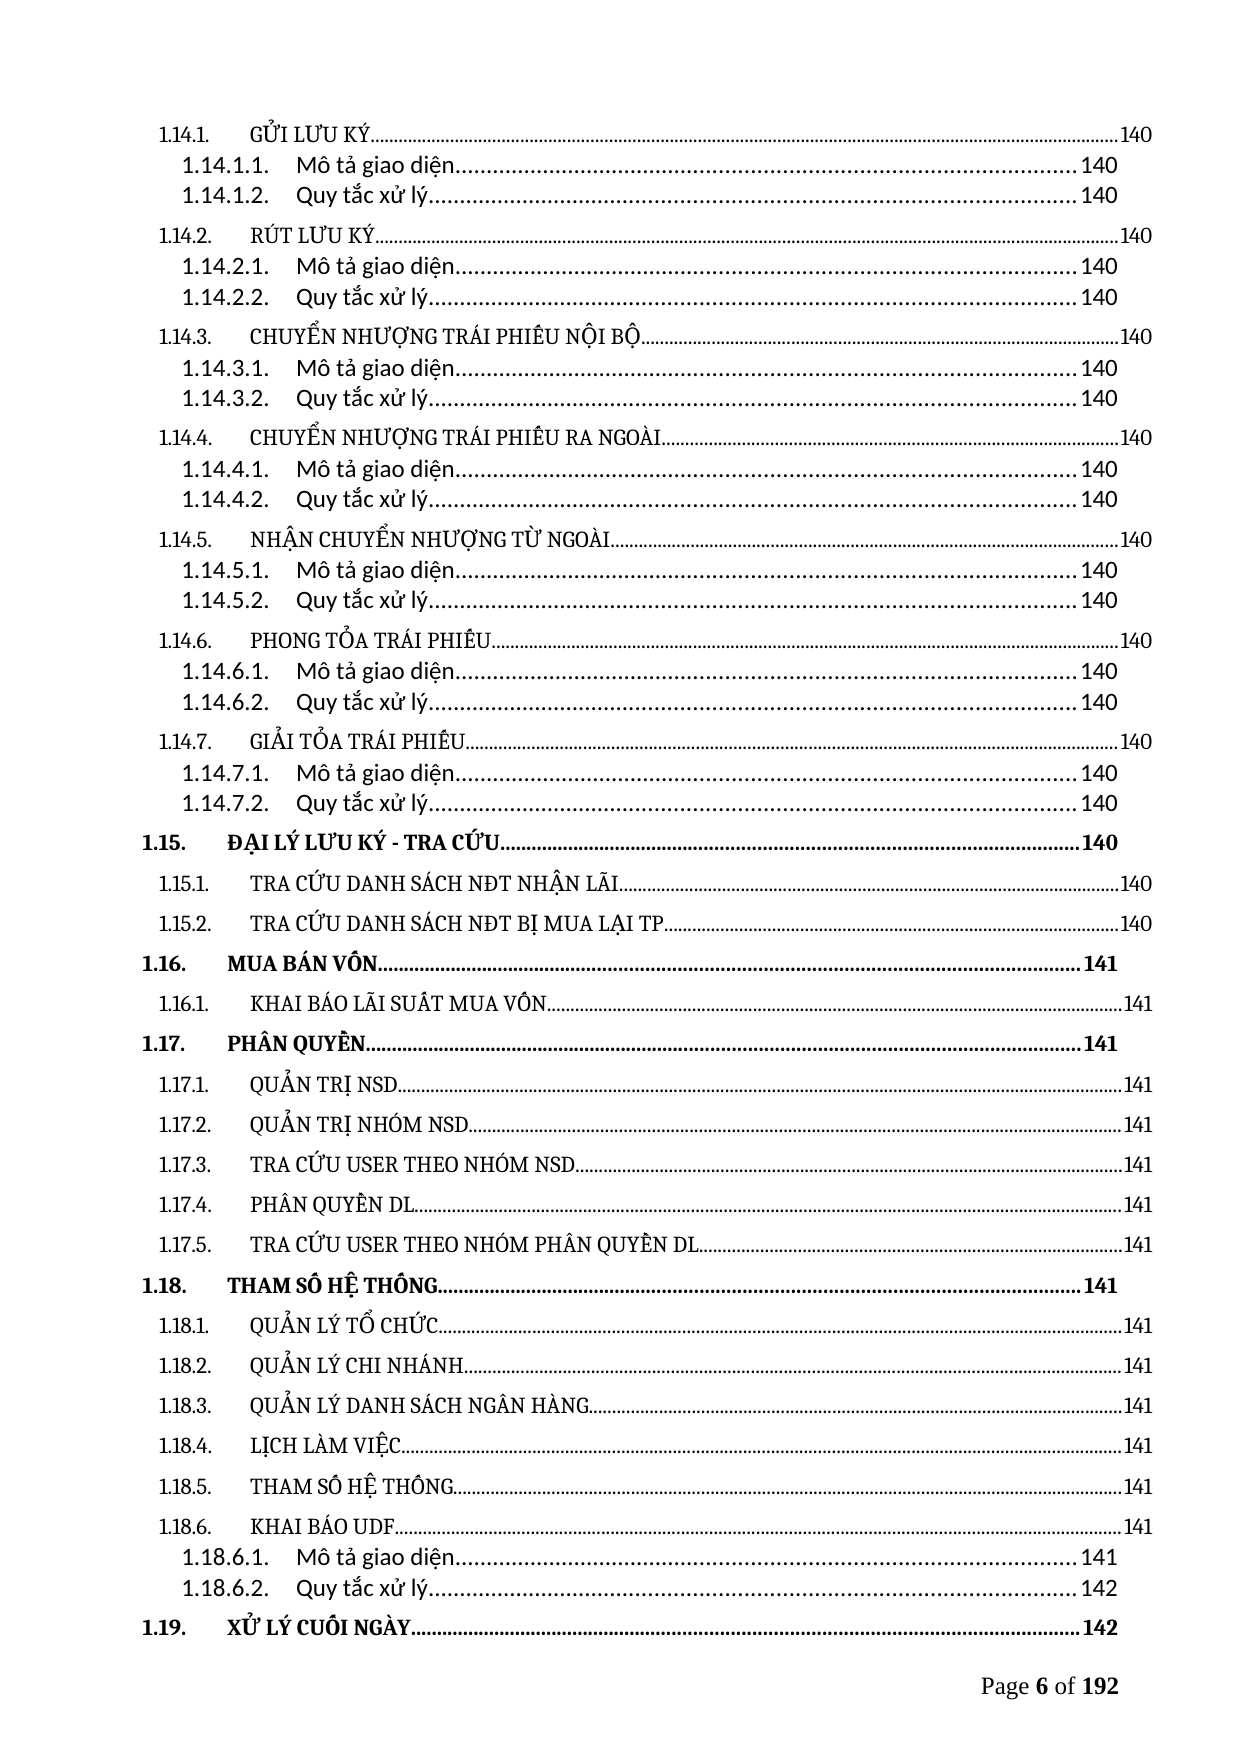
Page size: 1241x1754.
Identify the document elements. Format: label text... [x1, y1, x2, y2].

text 1.17.1. Quản trị NSD 141 [159, 1071, 1119, 1098]
text 1.16.1. Khai báo lãi suất mua vốn 141 [159, 991, 1119, 1017]
text 1.17.5. Tra cứu user theo nhóm phân quyền DL 141 [159, 1232, 1119, 1259]
text 1.15.2. Tra cứu danh sách NĐT bị mua lại TP 140 [159, 911, 1119, 937]
text 1.14.2.1. Mô tả giao diện 140 [181, 250, 1119, 281]
text 1.14.1. Gửi lưu ký 140 [159, 121, 1119, 148]
text 1.16. Mua bán vốn 141 [142, 951, 1119, 977]
text 1.18.2. Quản lý chi nhánh 141 [159, 1353, 1119, 1379]
text 1.14.7.1. Mô tả giao diện 140 [181, 757, 1119, 787]
text 1.19. Xử lý cuối ngày 142 [142, 1615, 1119, 1641]
text 1.14.3.2. Quy tắc xử lý 140 [181, 382, 1119, 413]
text 1.18. Tham số hệ thống 141 [142, 1272, 1119, 1299]
text 1.14.2. Rút lưu ký 140 [159, 223, 1119, 249]
text 1.15.1. Tra cứu danh sách NĐT nhận lãi 140 [159, 870, 1119, 897]
text 1.14.2.2. Quy tắc xử lý 140 [181, 281, 1119, 311]
text 1.14.7. Giải tỏa trái phiếu 140 [159, 729, 1119, 755]
text 1.18.6. Khai báo UDF 141 [159, 1514, 1119, 1540]
text 1.18.1. Quản lý tổ chức 141 [159, 1313, 1119, 1339]
text 1.14.5.1. Mô tả giao diện 140 [181, 554, 1119, 585]
text 1.14.4.1. Mô tả giao diện 140 [181, 453, 1119, 483]
text 1.17.4. phân quyền DL 141 [159, 1192, 1119, 1218]
text 1.14.1.2. Quy tắc xử lý 140 [181, 180, 1119, 210]
text 1.14.3. Chuyển nhượng trái phiếu nội bộ 140 [159, 324, 1119, 350]
text 1.14.6.2. Quy tắc xử lý 140 [181, 686, 1119, 716]
text 1.17.2. Quản trị nhóm NSD 141 [159, 1112, 1119, 1138]
text 1.14.4.2. Quy tắc xử lý 140 [181, 483, 1119, 514]
text 1.14.7.2. Quy tắc xử lý 140 [181, 787, 1119, 818]
text 1.18.3. Quản lý danh sách ngân hàng 141 [159, 1393, 1119, 1419]
text 1.18.6.2. Quy tắc xử lý 142 [181, 1572, 1119, 1602]
text 1.18.6.1. Mô tả giao diện 141 [181, 1541, 1119, 1572]
text 1.17.3. tra cứu user theo nhóm nSD 141 [159, 1152, 1119, 1178]
text 1.18.4. Lịch làm việc 141 [159, 1433, 1119, 1460]
text 1.14.6. Phong tỏa trái phiếu 140 [159, 628, 1119, 654]
text 1.15. Đại lý lưu ký - Tra cứu 140 [142, 830, 1119, 857]
text 1.18.5. Tham số hệ thống 141 [159, 1473, 1119, 1500]
text 1.14.5. Nhận chuyển nhượng từ ngoài 140 [159, 526, 1119, 553]
text 1.14.5.2. Quy tắc xử lý 140 [181, 585, 1119, 615]
text 1.17. Phân quyền 141 [142, 1031, 1119, 1058]
text 1.14.4. Chuyển nhượng trái phiếu ra ngoài 140 [159, 425, 1119, 452]
text 1.14.1.1. Mô tả giao diện 140 [181, 149, 1119, 180]
text 1.14.3.1. Mô tả giao diện 140 [181, 352, 1119, 382]
text 1.14.6.1. Mô tả giao diện 140 [181, 655, 1119, 686]
